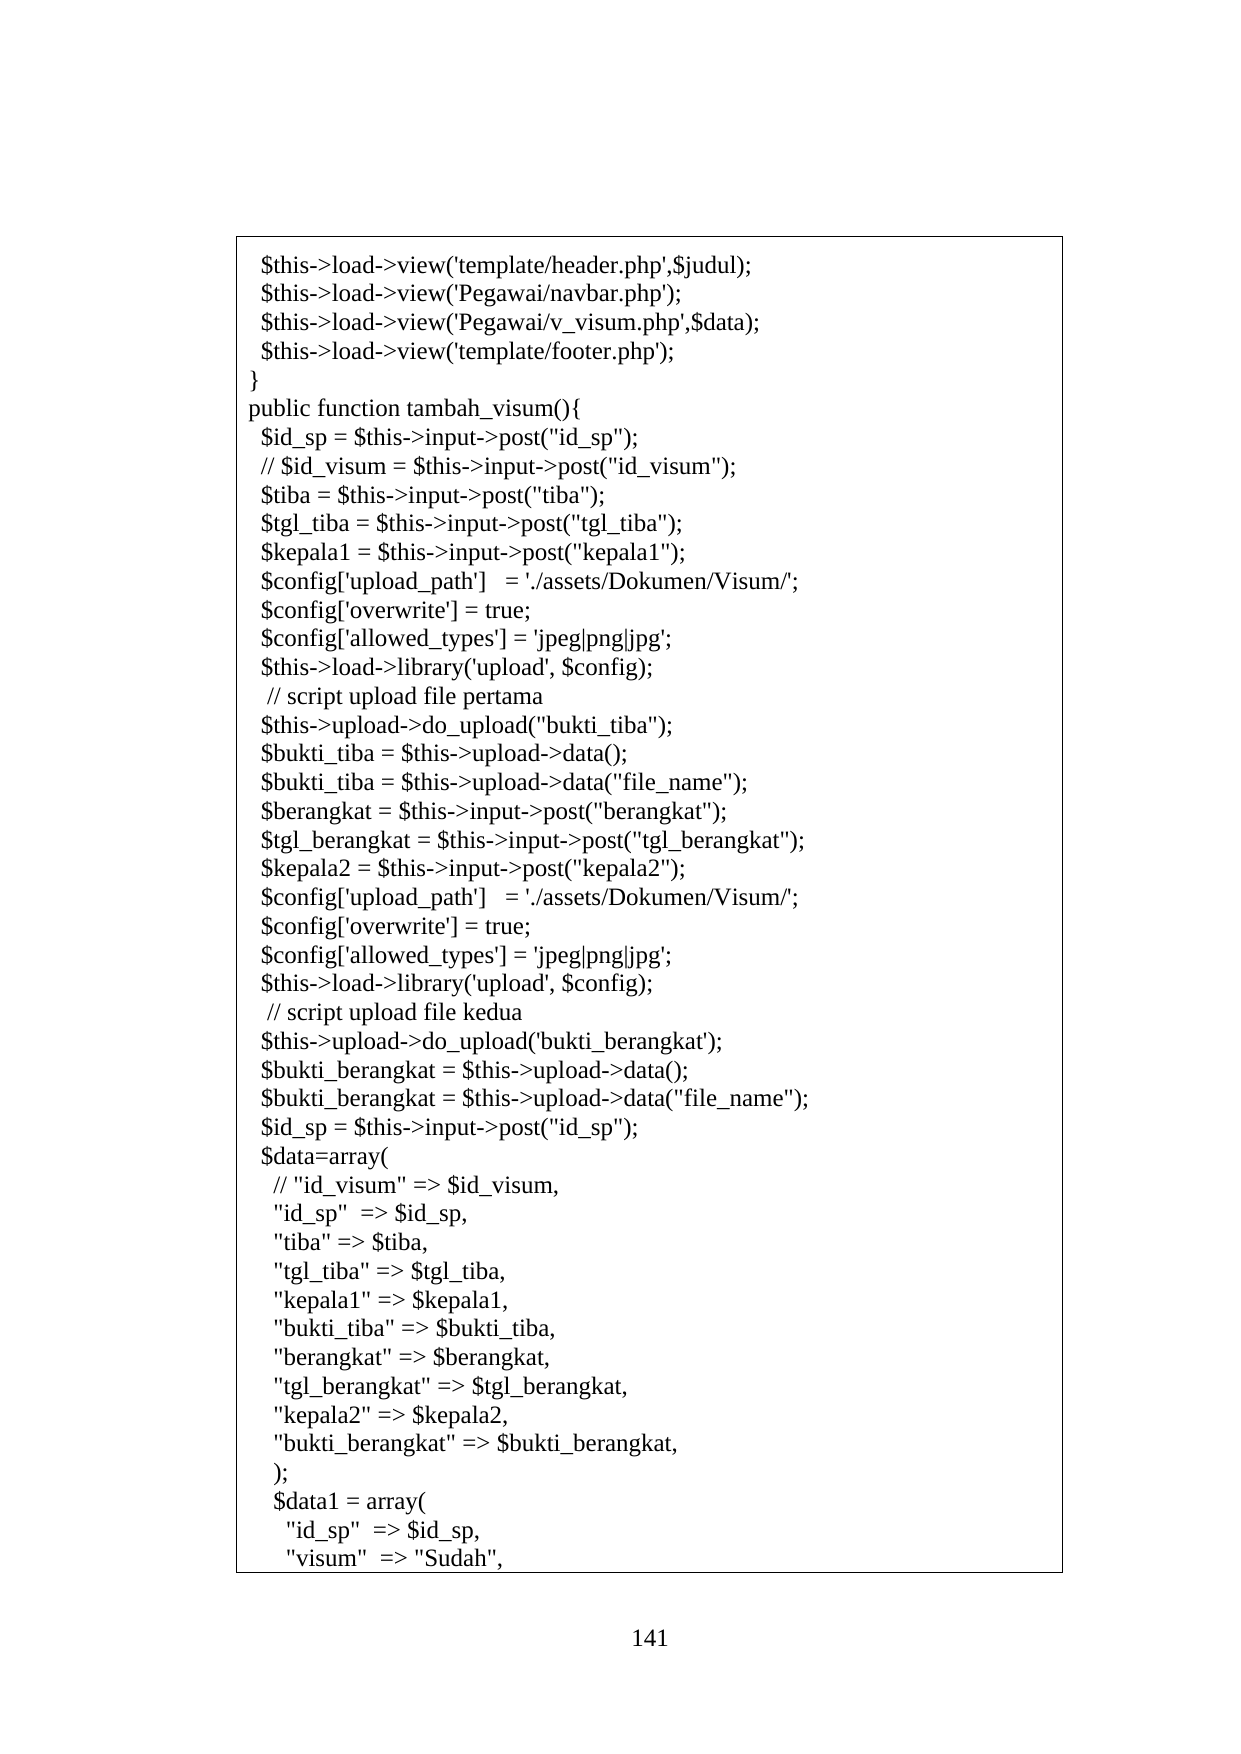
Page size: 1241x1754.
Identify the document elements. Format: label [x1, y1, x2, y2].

table_header [237, 237, 1062, 1572]
